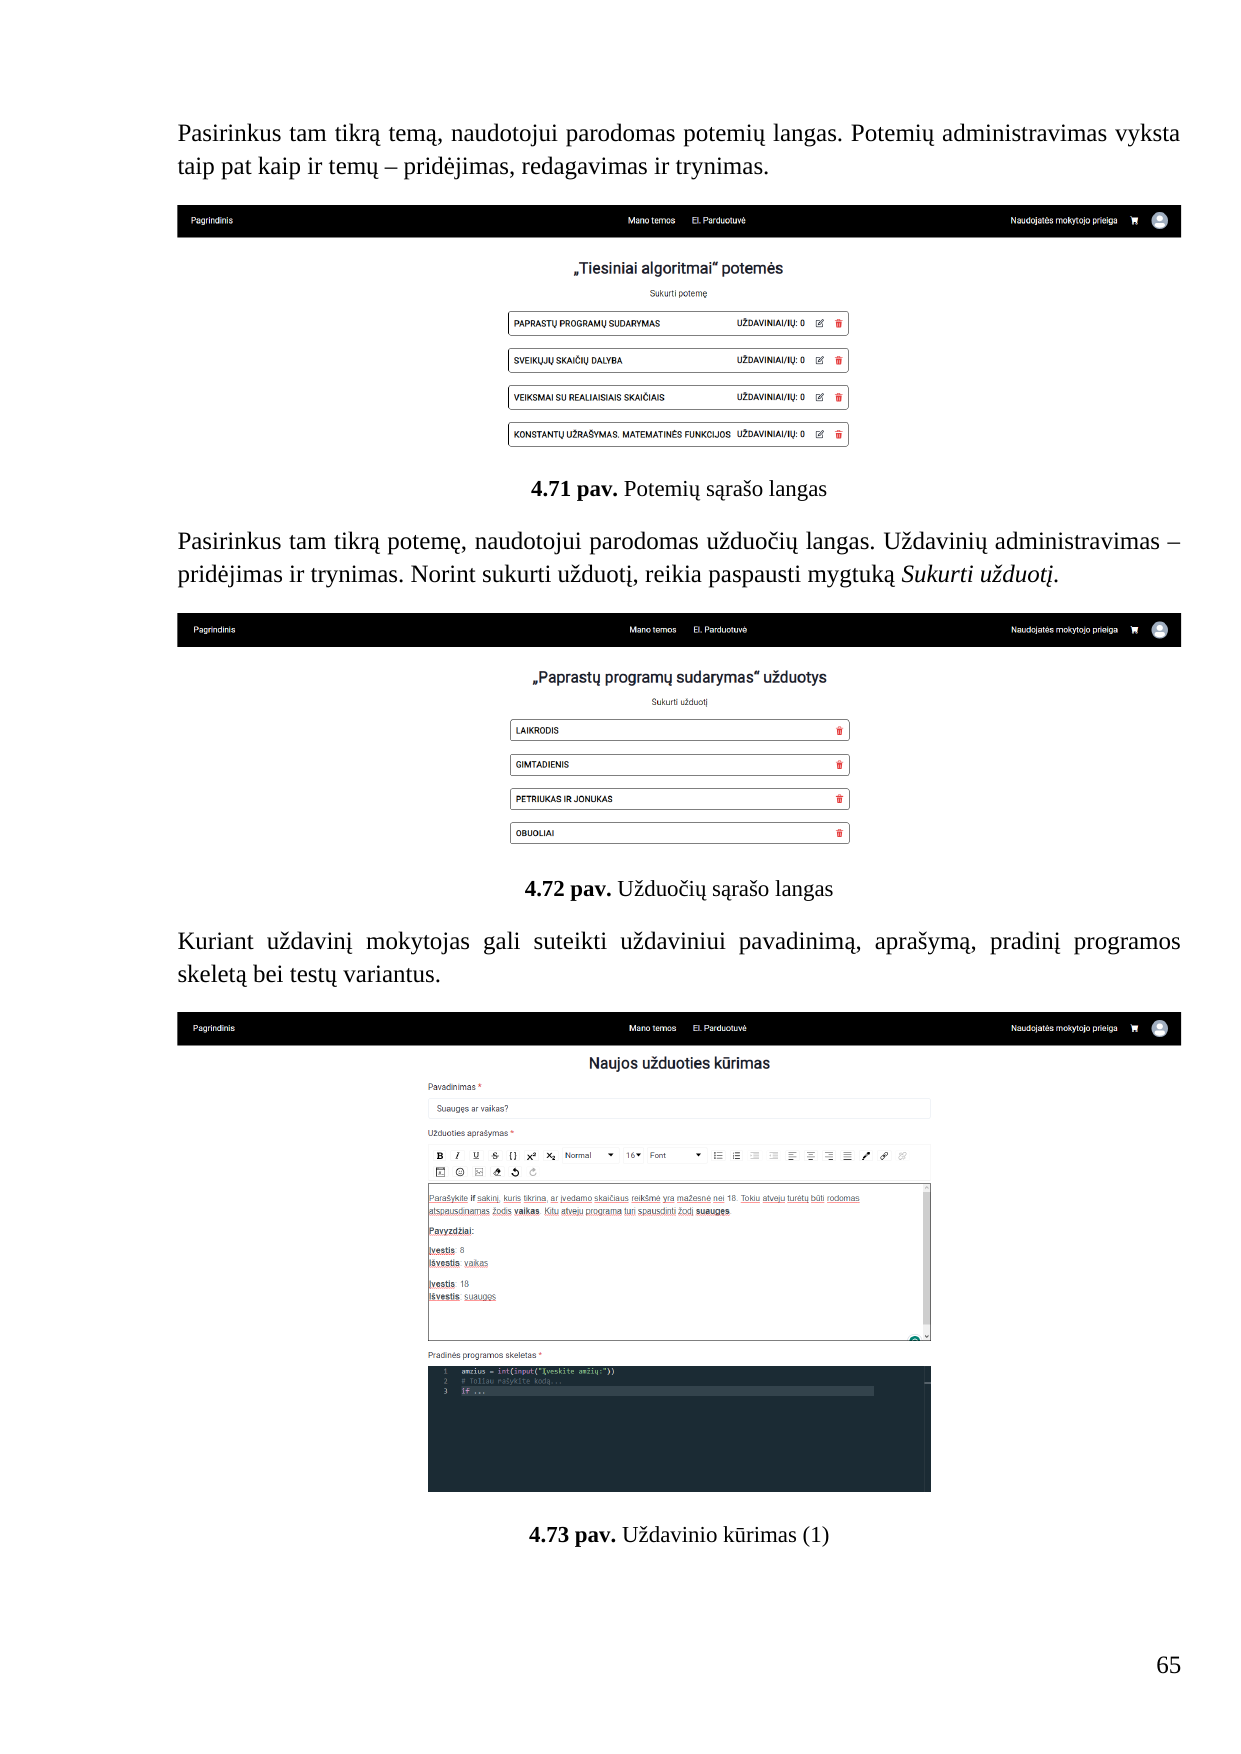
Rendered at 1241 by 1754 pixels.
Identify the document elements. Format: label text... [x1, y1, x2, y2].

picture [177, 205, 1182, 451]
picture [177, 1012, 1182, 1496]
text Pasirinkus tam tikrą potemę, naudotojui parodomas užduočių langas. Uždavinių administravimas – pridėjimas ir trynimas. Norint sukurti užduotį, reikia paspausti mygtuką Sukurti užduotį. [177, 526, 1181, 588]
picture [177, 613, 1182, 850]
text Kuriant uždavinį mokytojas gali suteikti uždaviniui pavadinimą, aprašymą, pradinį programos skeletą bei testų variantus. [177, 926, 1181, 988]
text Pasirinkus tam tikrą temą, naudotojui parodomas potemių langas. Potemių administravimas vyksta taip pat kaip ir temų – pridėjimas, redagavimas ir trynimas. [177, 118, 1181, 180]
